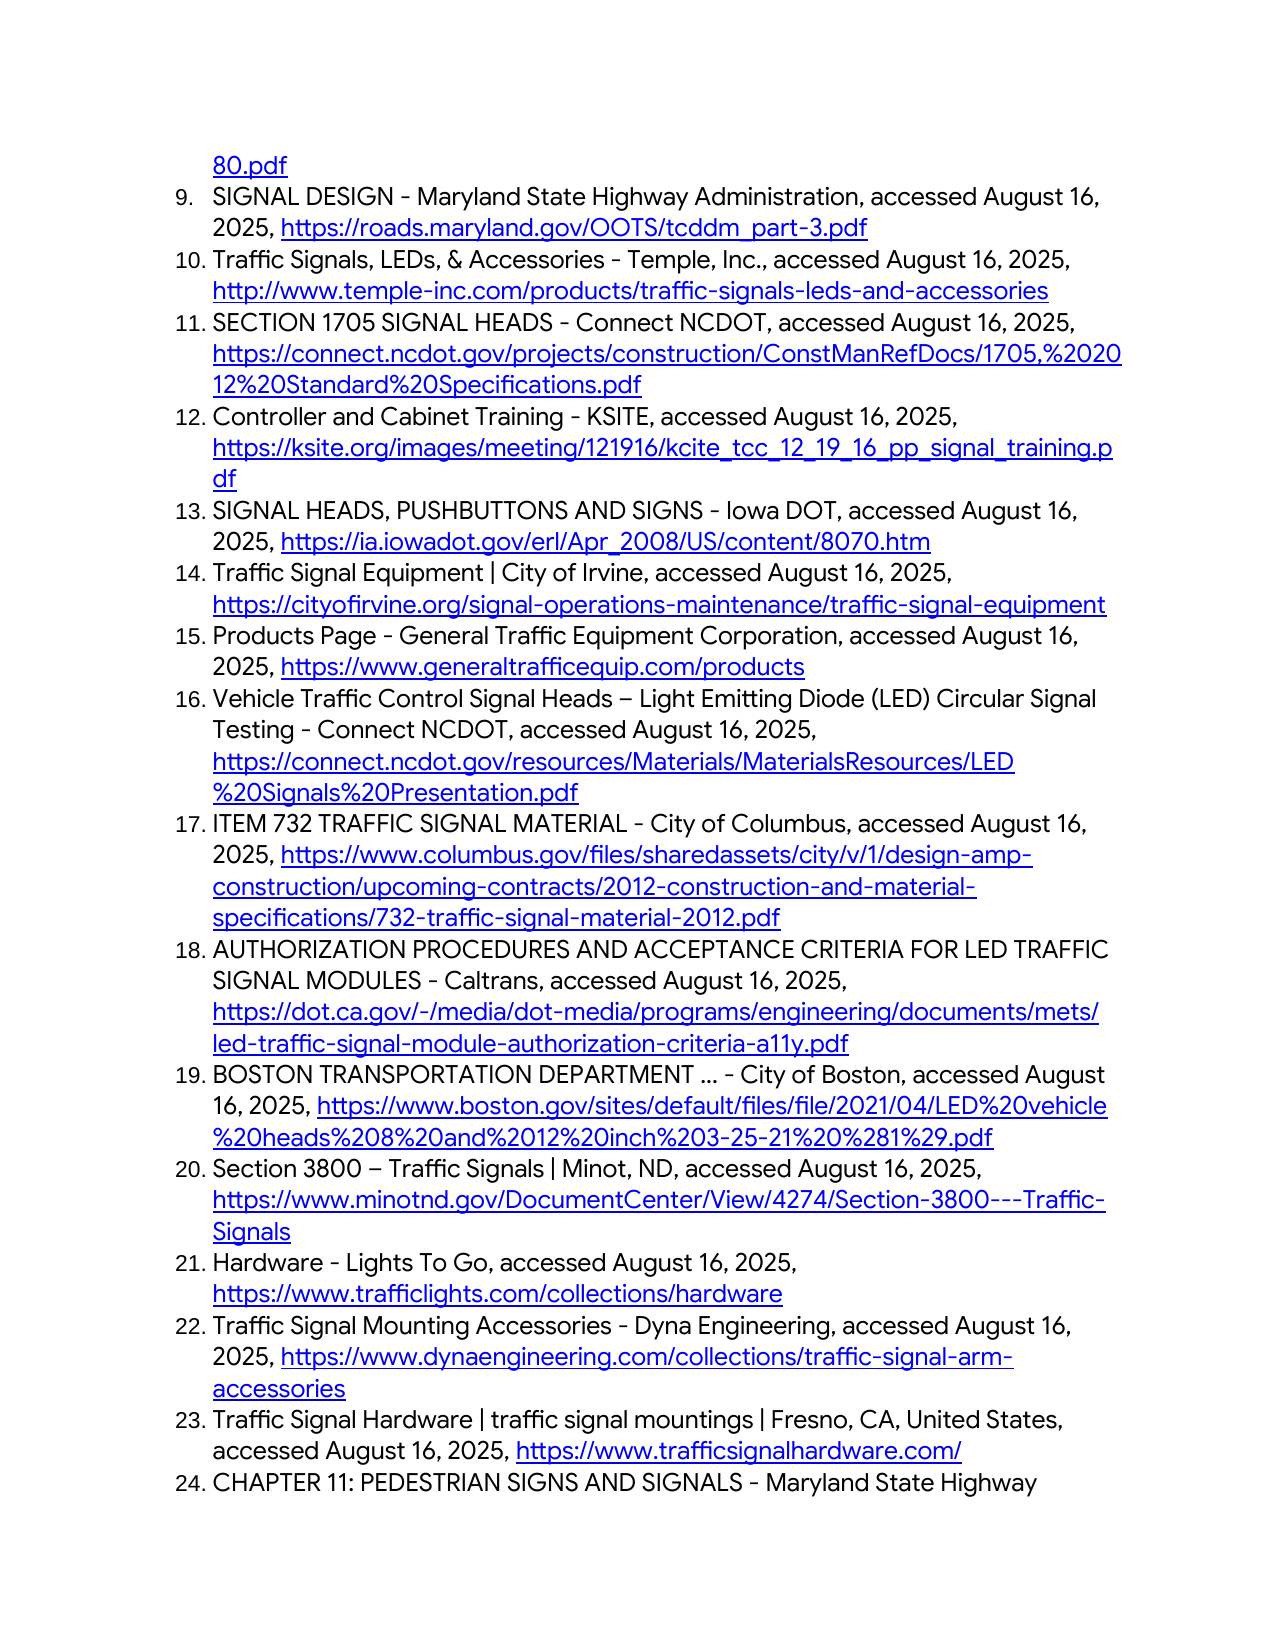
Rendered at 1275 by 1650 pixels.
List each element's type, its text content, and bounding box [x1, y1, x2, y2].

list Controller and Cabinet Training - KSITE, accessed August 16, 2025, https://ksite.org/images/meeting/121916/kcite_tcc_12_19_16_pp_signal_training.pdf [175, 401, 1125, 495]
list Traffic Signal Mounting Accessories - Dyna Engineering, accessed August 16, 2025, https://www.dynaengineering.com/collections/traffic-signal-arm-accessories [175, 1310, 1125, 1404]
list Products Page - General Traffic Equipment Corporation, accessed August 16, 2025, https://www.generaltrafficequip.com/products [175, 620, 1125, 683]
list Traffic Signals, LEDs, & Accessories - Temple, Inc., accessed August 16, 2025, http://www.temple-inc.com/products/traffic-signals-leds-and-accessories [175, 244, 1125, 307]
list BOSTON TRANSPORTATION DEPARTMENT ... - City of Boston, accessed August 16, 2025, https://www.boston.gov/sites/default/files/file/2021/04/LED%20vehicle%20heads%208%20and%2012%20inch%203-25-21%20%281%29.pdf [175, 1059, 1125, 1153]
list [175, 150, 1125, 181]
list Traffic Signal Hardware | traffic signal mountings | Fresno, CA, United States, accessed August 16, 2025, https://www.trafficsignalhardware.com/ [175, 1404, 1125, 1467]
list Hardware - Lights To Go, accessed August 16, 2025, https://www.trafficlights.com/collections/hardware [175, 1247, 1125, 1310]
list Vehicle Traffic Control Signal Heads – Light Emitting Diode (LED) Circular Signal Testing - Connect NCDOT, accessed August 16, 2025, https://connect.ncdot.gov/resources/Materials/MaterialsResources/LED%20Signals%20Presentation.pdf [175, 683, 1125, 808]
list SIGNAL DESIGN - Maryland State Highway Administration, accessed August 16, 2025, https://roads.maryland.gov/OOTS/tcddm_part-3.pdf [175, 181, 1125, 244]
list SECTION 1705 SIGNAL HEADS - Connect NCDOT, accessed August 16, 2025, https://connect.ncdot.gov/projects/construction/ConstManRefDocs/1705,%202012%20Standard%20Specifications.pdf [175, 307, 1125, 401]
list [175, 1467, 1125, 1498]
list Traffic Signal Equipment | City of Irvine, accessed August 16, 2025, https://cityofirvine.org/signal-operations-maintenance/traffic-signal-equipment [175, 558, 1125, 620]
list AUTHORIZATION PROCEDURES AND ACCEPTANCE CRITERIA FOR LED TRAFFIC SIGNAL MODULES - Caltrans, accessed August 16, 2025, https://dot.ca.gov/-/media/dot-media/programs/engineering/documents/mets/led-traffic-signal-module-authorization-criteria-a11y.pdf [175, 934, 1125, 1059]
list ITEM 732 TRAFFIC SIGNAL MATERIAL - City of Columbus, accessed August 16, 2025, https://www.columbus.gov/files/sharedassets/city/v/1/design-amp-construction/upcoming-contracts/2012-construction-and-material-specifications/732-traffic-signal-material-2012.pdf [175, 808, 1125, 934]
list Section 3800 – Traffic Signals | Minot, ND, accessed August 16, 2025, https://www.minotnd.gov/DocumentCenter/View/4274/Section-3800---Traffic-Signals [175, 1153, 1125, 1247]
list SIGNAL HEADS, PUSHBUTTONS AND SIGNS - Iowa DOT, accessed August 16, 2025, https://ia.iowadot.gov/erl/Apr_2008/US/content/8070.htm [175, 495, 1125, 558]
